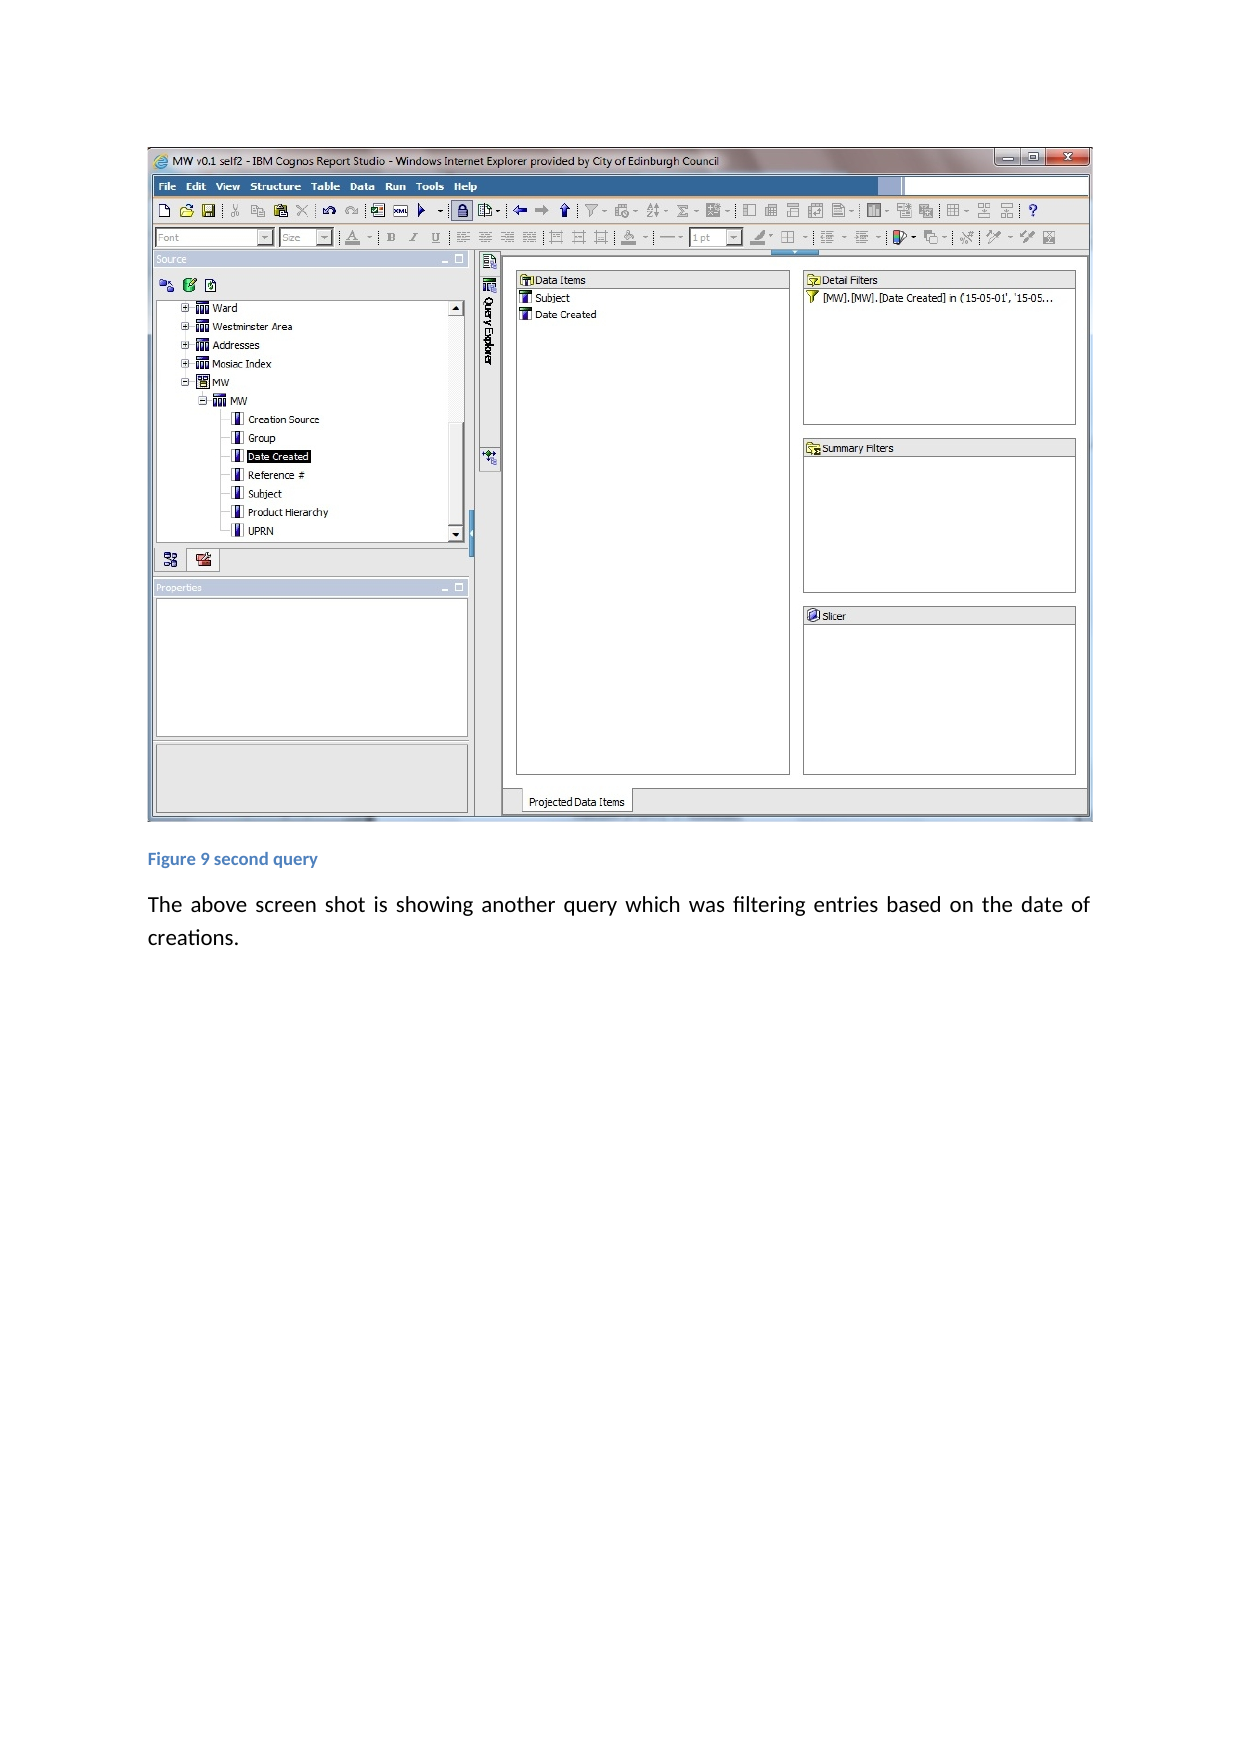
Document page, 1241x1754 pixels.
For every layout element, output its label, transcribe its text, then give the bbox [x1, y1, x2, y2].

picture [147, 147, 1093, 822]
text The above screen shot is showing another query which was filtering entries based on the date of creations. [148, 891, 1093, 951]
